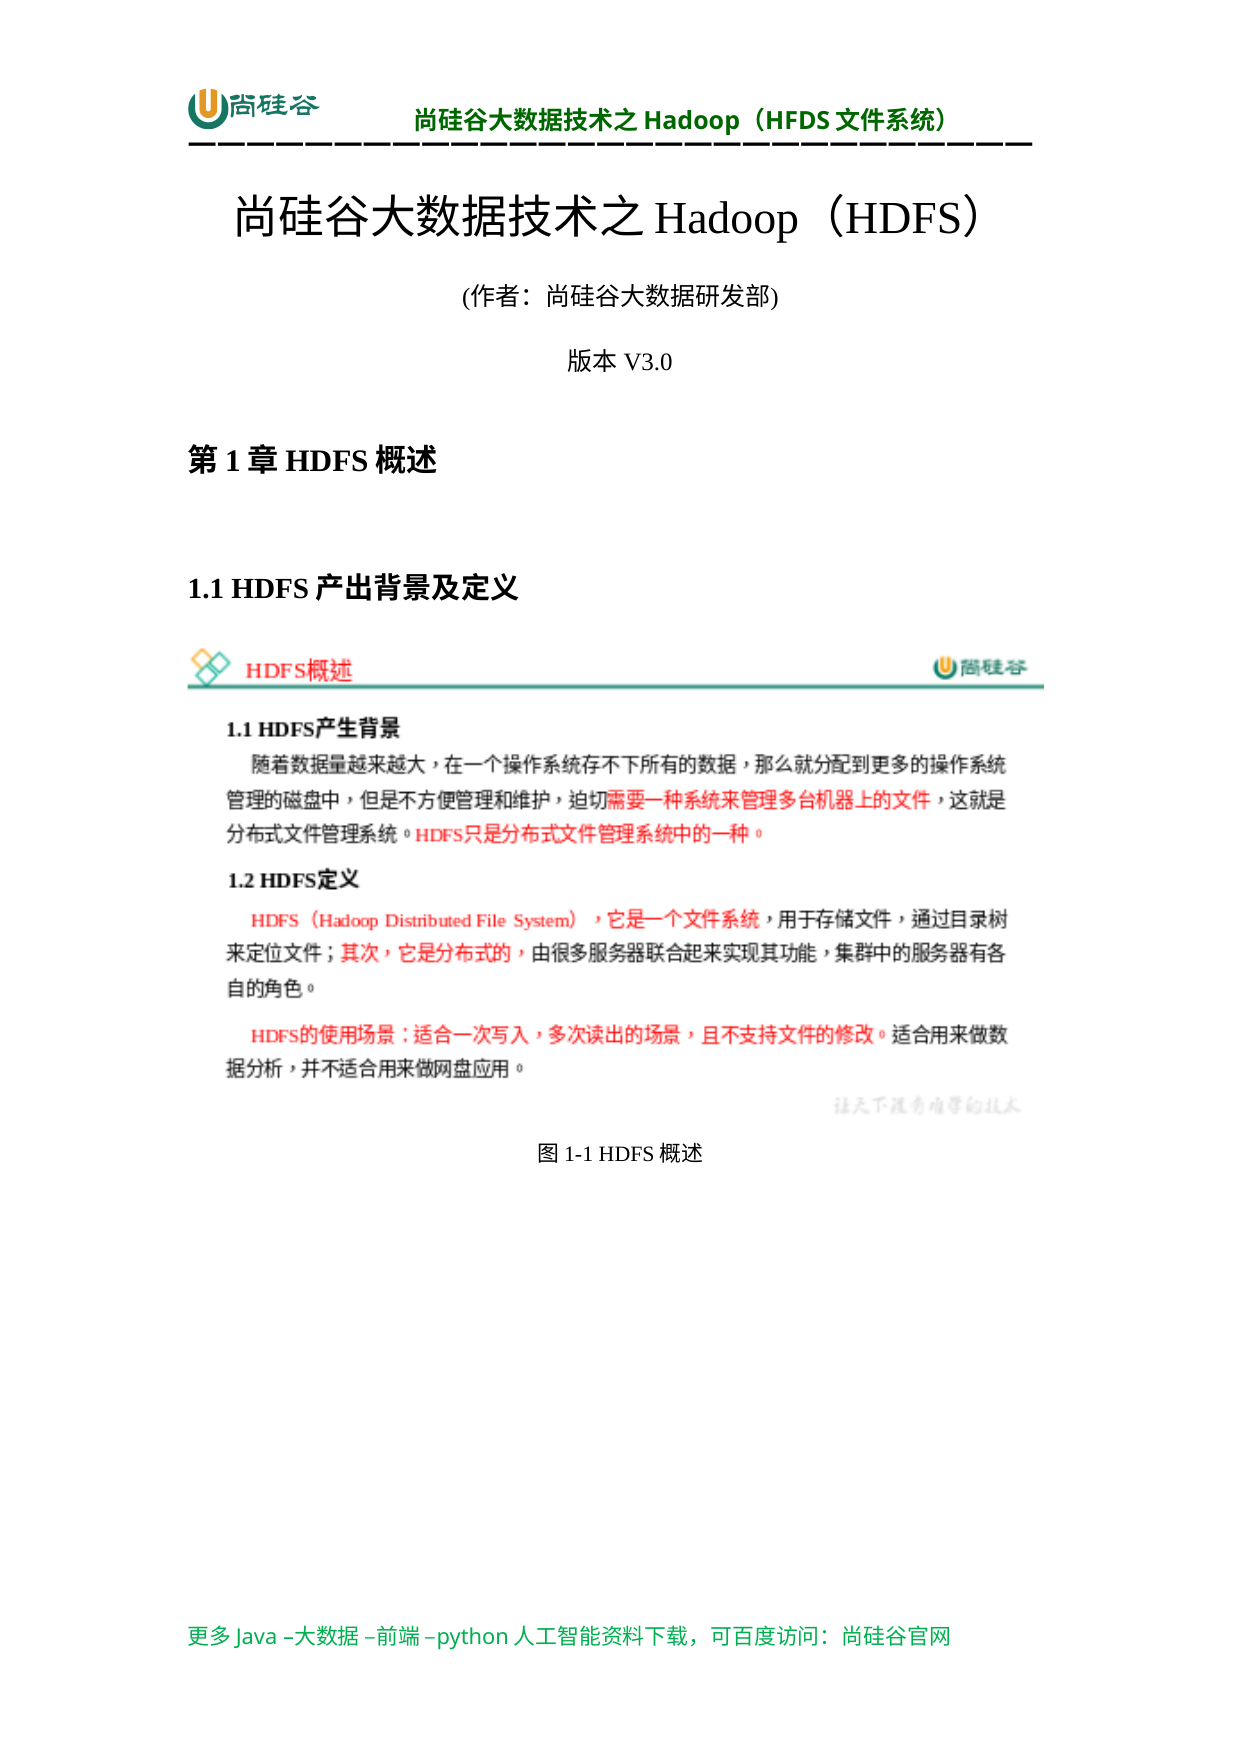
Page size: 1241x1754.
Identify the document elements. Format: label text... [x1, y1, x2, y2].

picture [187, 88, 320, 130]
text 图1-1 HDFS概述 [187, 1136, 1053, 1168]
text 版本 V3.0 [187, 327, 1053, 392]
text 尚硅谷大数据技术之Hadoop（HDFS） [187, 165, 1053, 262]
subtitle 第1章 HDFS概述 [187, 425, 1053, 490]
subtitle 1.1 HDFS产出背景及定义 [187, 553, 1053, 618]
text (作者：尚硅谷大数据研发部) [187, 262, 1053, 327]
